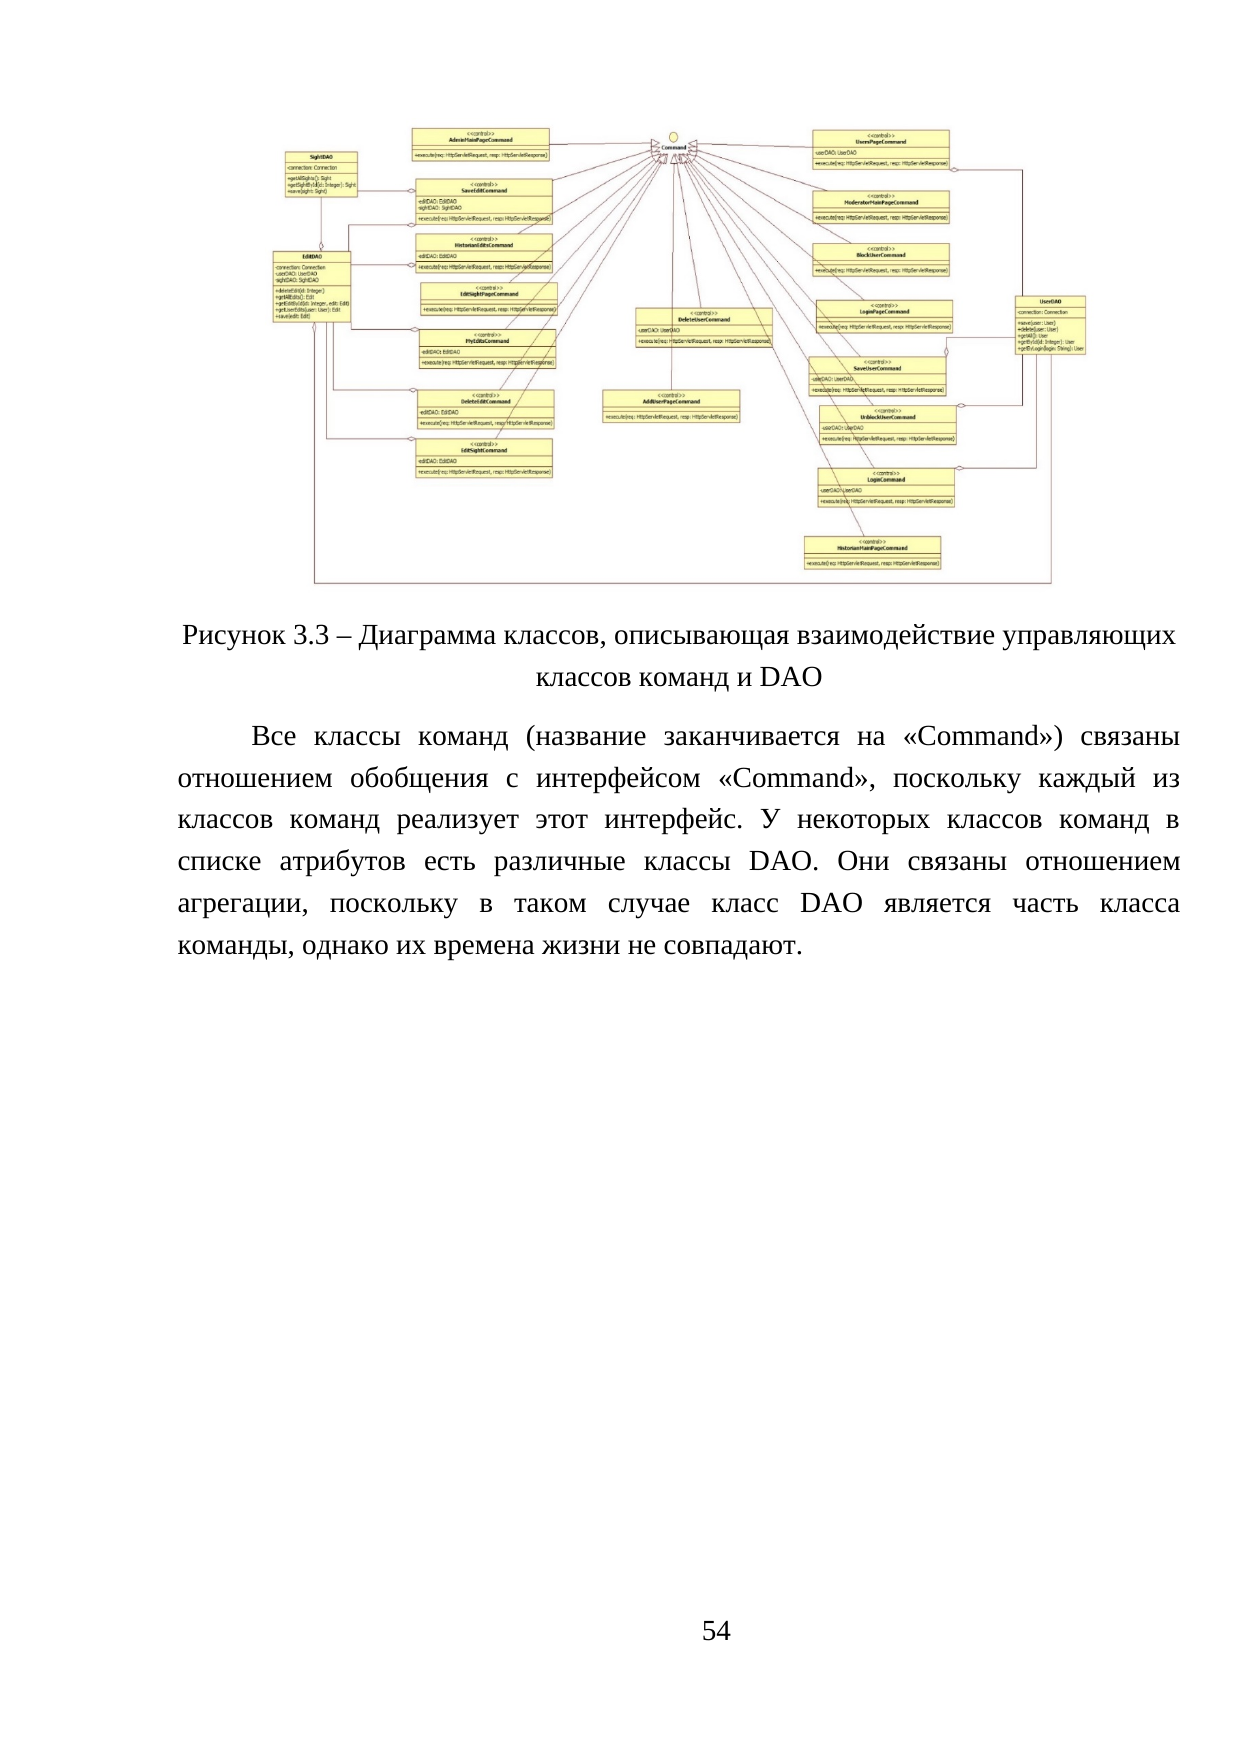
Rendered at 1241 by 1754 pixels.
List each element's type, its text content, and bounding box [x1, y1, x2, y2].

text Рисунок 3.3 – Диаграмма классов, описывающая взаимодействие управляющих классов команд и DAO [177, 617, 1181, 693]
picture [264, 118, 1094, 593]
text Все классы команд (название заканчивается на «Command») связаны отношением обобщения с интерфейсом «Command», поскольку каждый из классов команд реализует этот интерфейс. У некоторых классов команд в списке атрибутов есть различные классы DAO. Они связаны отношением агрегации, поскольку в таком случае класс DAO является часть класса команды, однако их времена жизни не совпадают. [177, 718, 1181, 961]
